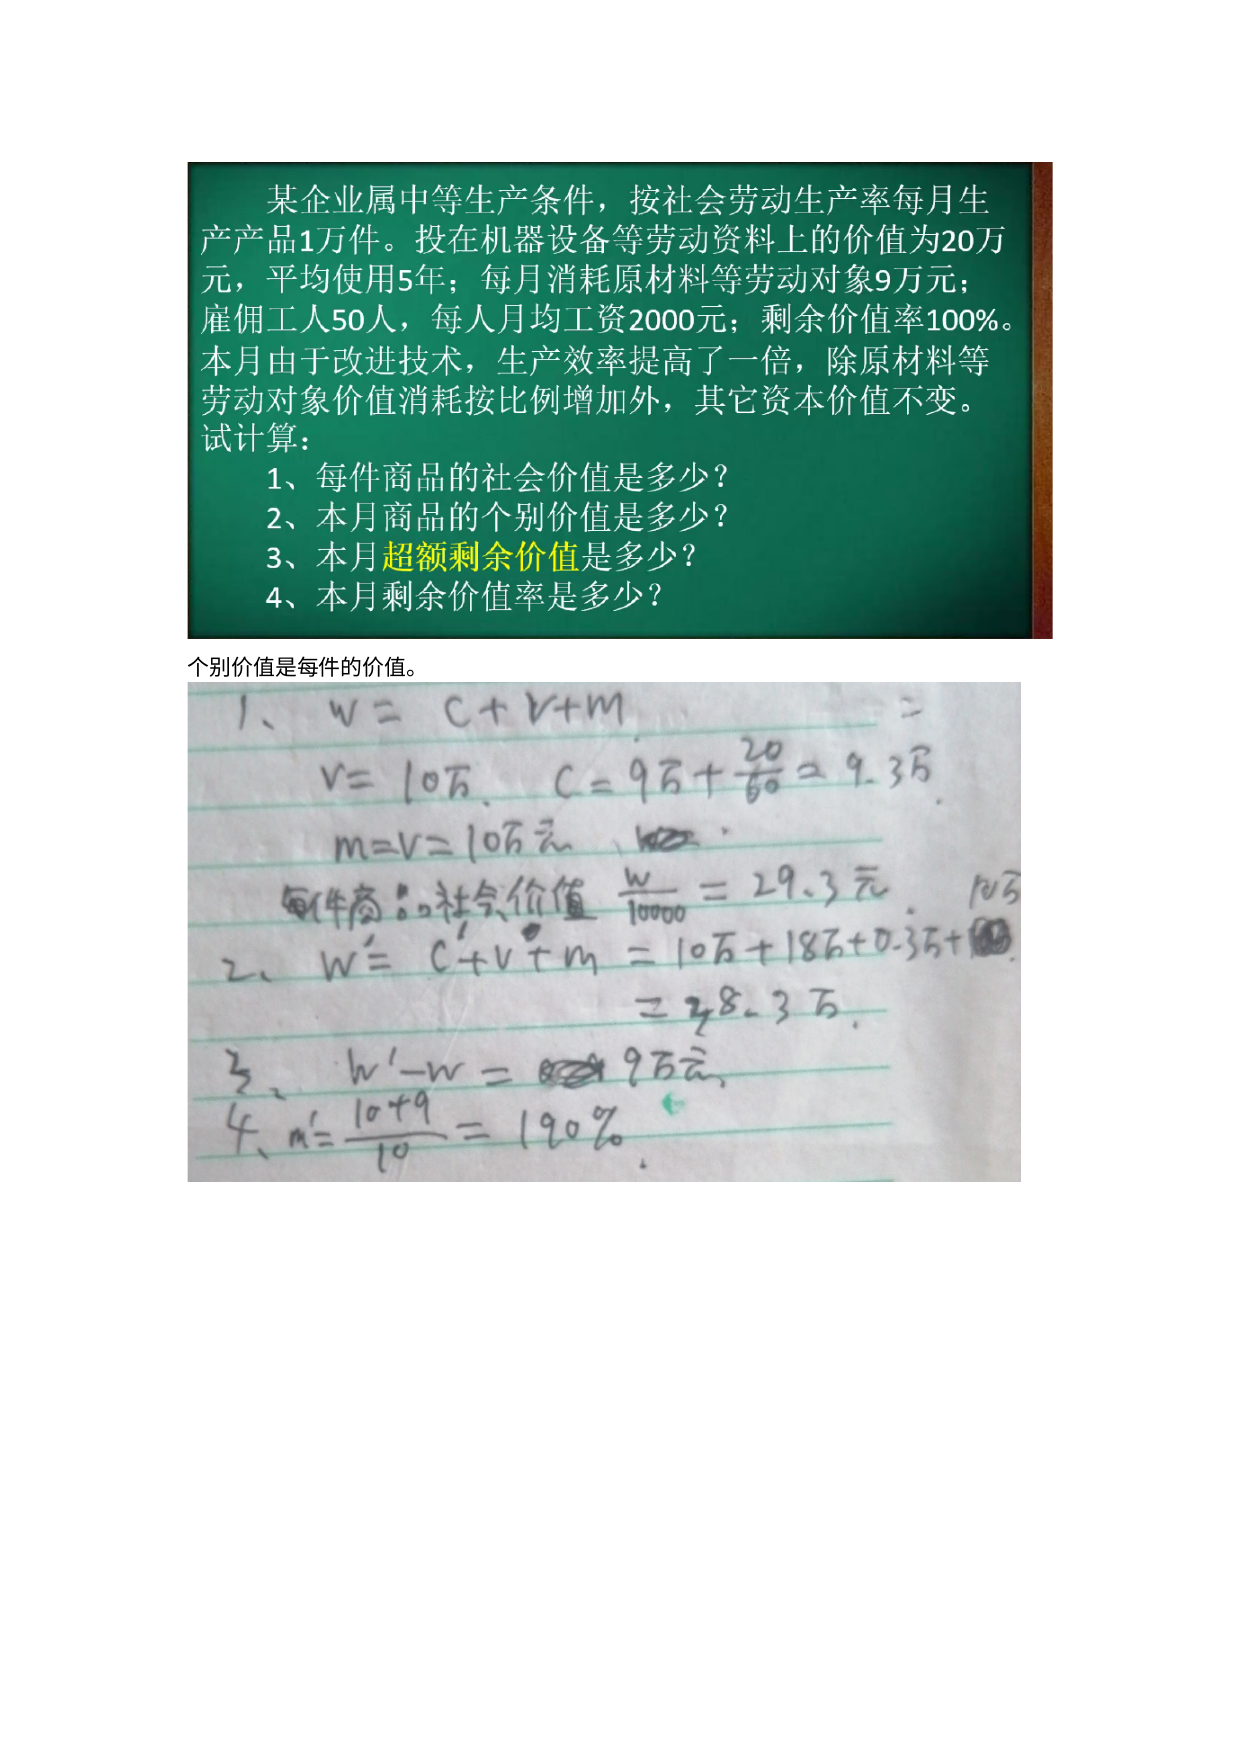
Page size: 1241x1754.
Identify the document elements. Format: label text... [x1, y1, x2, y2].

text 个别价值是每件的价值。 [187, 649, 1053, 682]
picture [187, 682, 1021, 1182]
